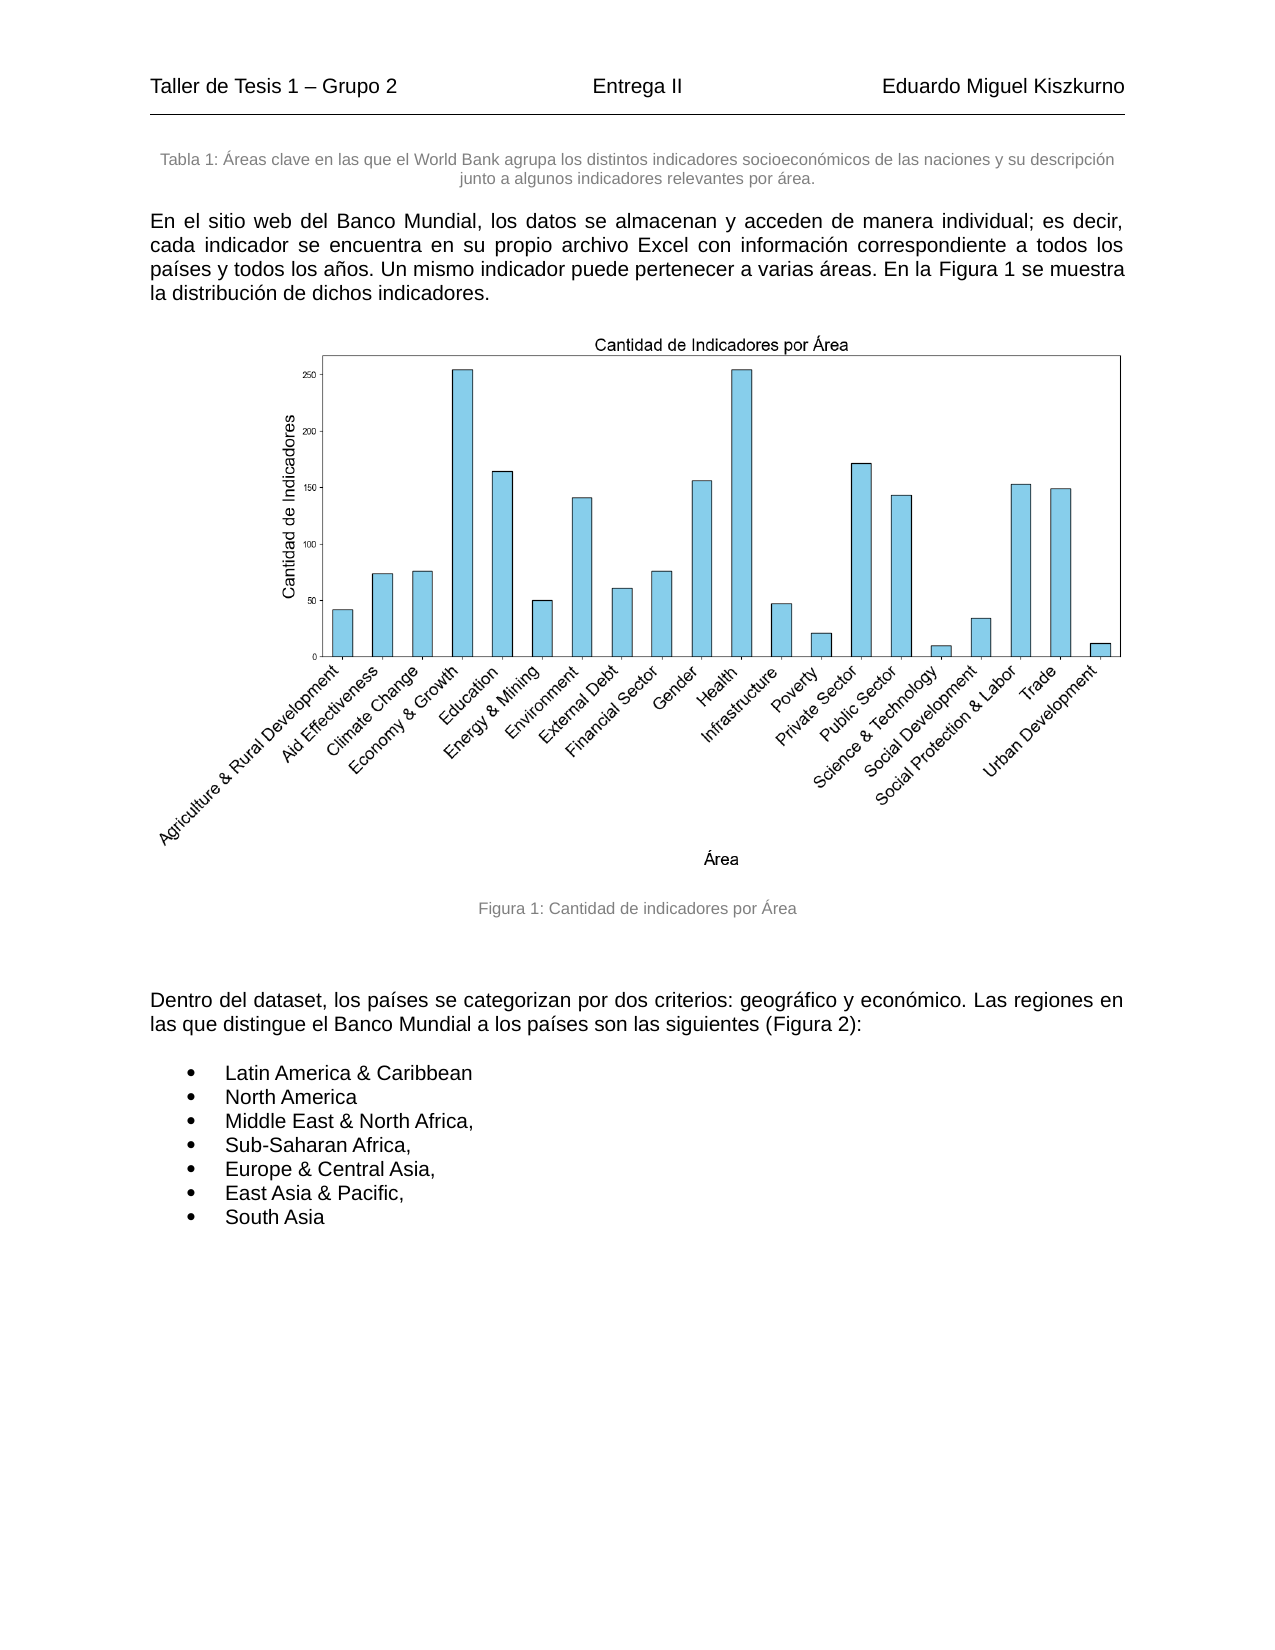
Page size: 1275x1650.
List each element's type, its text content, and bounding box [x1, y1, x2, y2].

list Middle East & North Africa, [187, 1109, 1125, 1133]
list East Asia & Pacific, [187, 1181, 1125, 1205]
text Figura 1: Cantidad de indicadores por Área [150, 899, 1125, 918]
text Tabla 1: Áreas clave en las que el World Bank agrupa los distintos indicadores socioeconómicos de las naciones y su descripción junto a algunos indicadores relevantes por área. [150, 150, 1125, 188]
text En el sitio web del Banco Mundial, los datos se almacenan y acceden de manera individual; es decir, cada indicador se encuentra en su propio archivo Excel con información correspondiente a todos los países y todos los años. Un mismo indicador puede pertenecer a varias áreas. En la Figura 1 se muestra la distribución de dichos indicadores. [150, 209, 1125, 305]
list Europe & Central Asia, [187, 1157, 1125, 1181]
list Sub-Saharan Africa, [187, 1133, 1125, 1157]
picture [150, 330, 1125, 874]
list Latin America & Caribbean [187, 1061, 1125, 1085]
list North America [187, 1085, 1125, 1109]
list South Asia [187, 1205, 1125, 1229]
text Dentro del dataset, los países se categorizan por dos criterios: geográfico y económico. Las regiones en las que distingue el Banco Mundial a los países son las siguientes (Figura 2): [150, 988, 1125, 1036]
